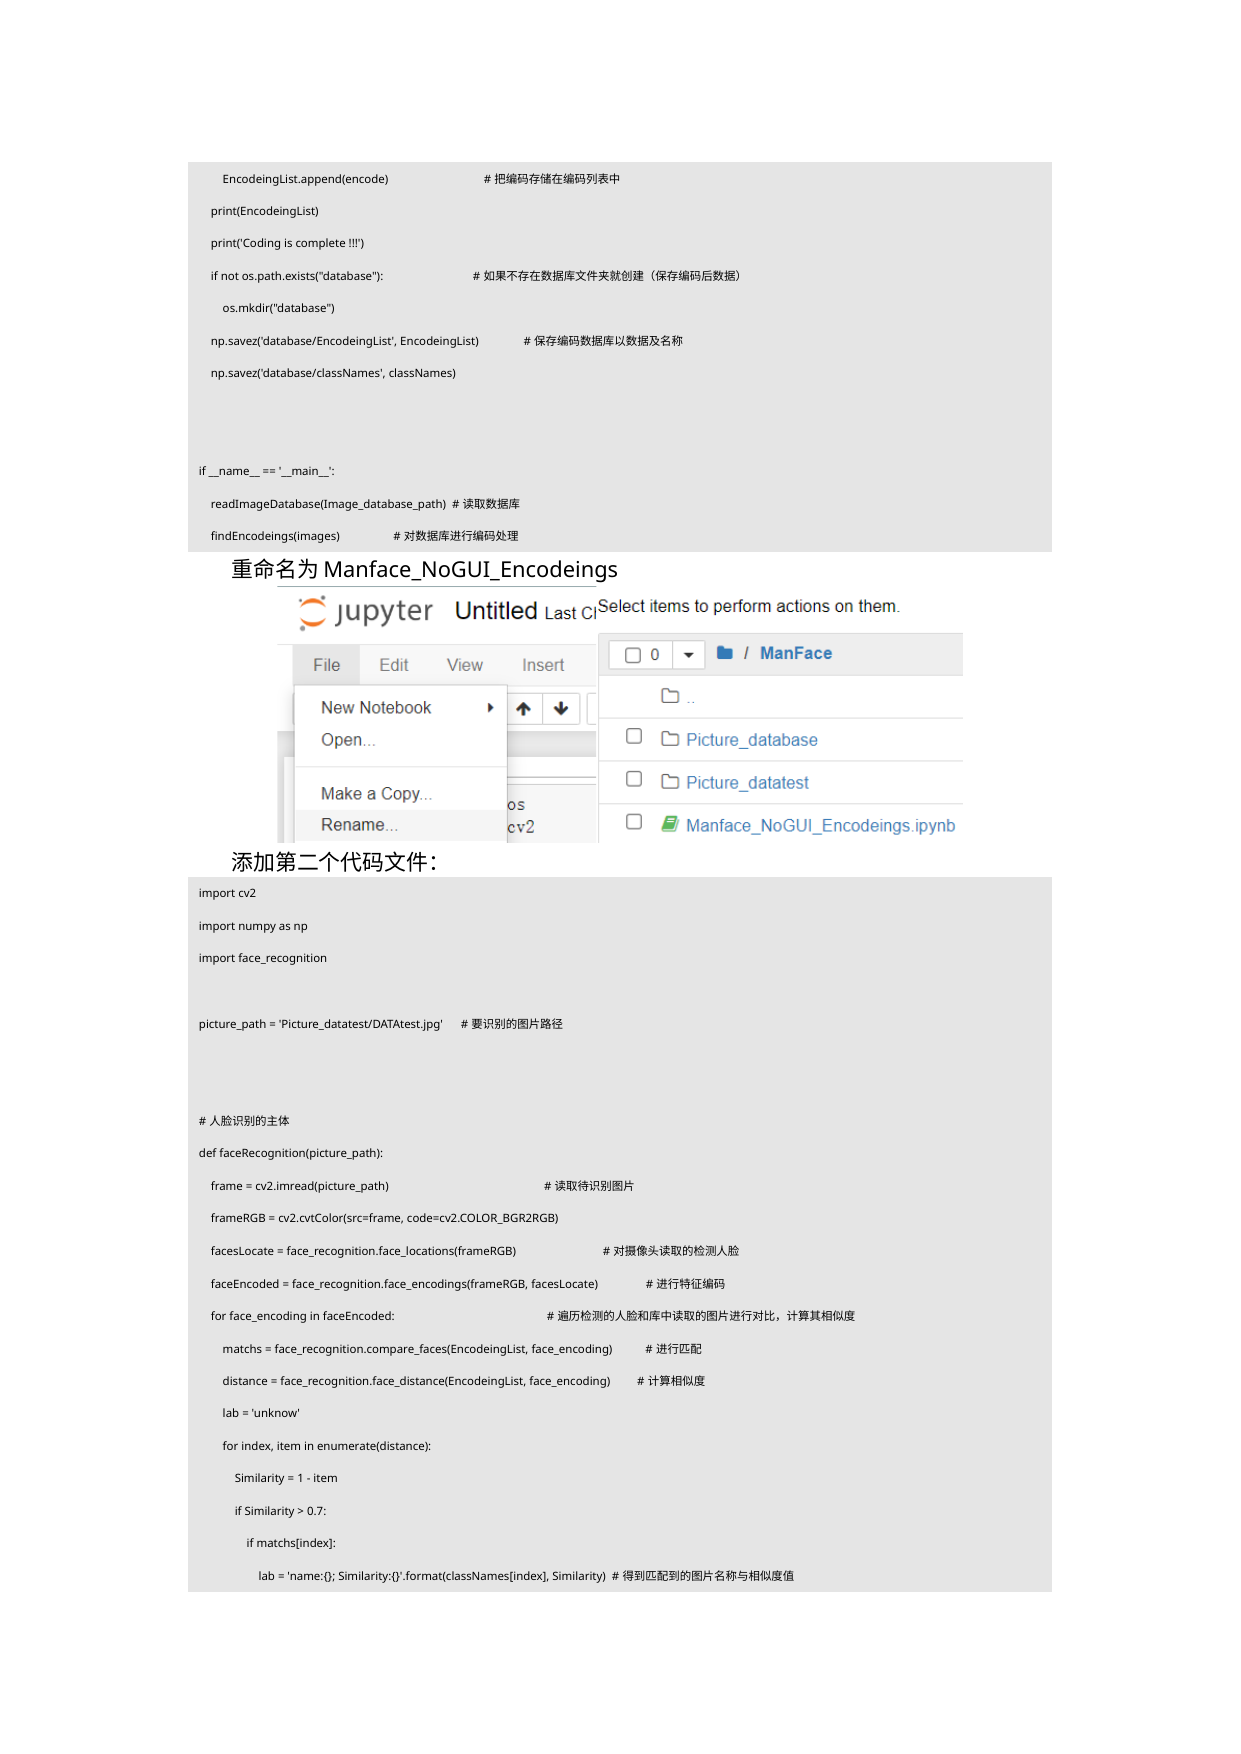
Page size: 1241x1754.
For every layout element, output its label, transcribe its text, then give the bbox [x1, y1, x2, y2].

picture [277, 586, 963, 843]
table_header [188, 162, 1052, 552]
text 重命名为Manface_NoGUI_Encodeings [187, 552, 1053, 584]
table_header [188, 877, 1052, 1592]
text 添加第二个代码文件： [187, 844, 1053, 877]
